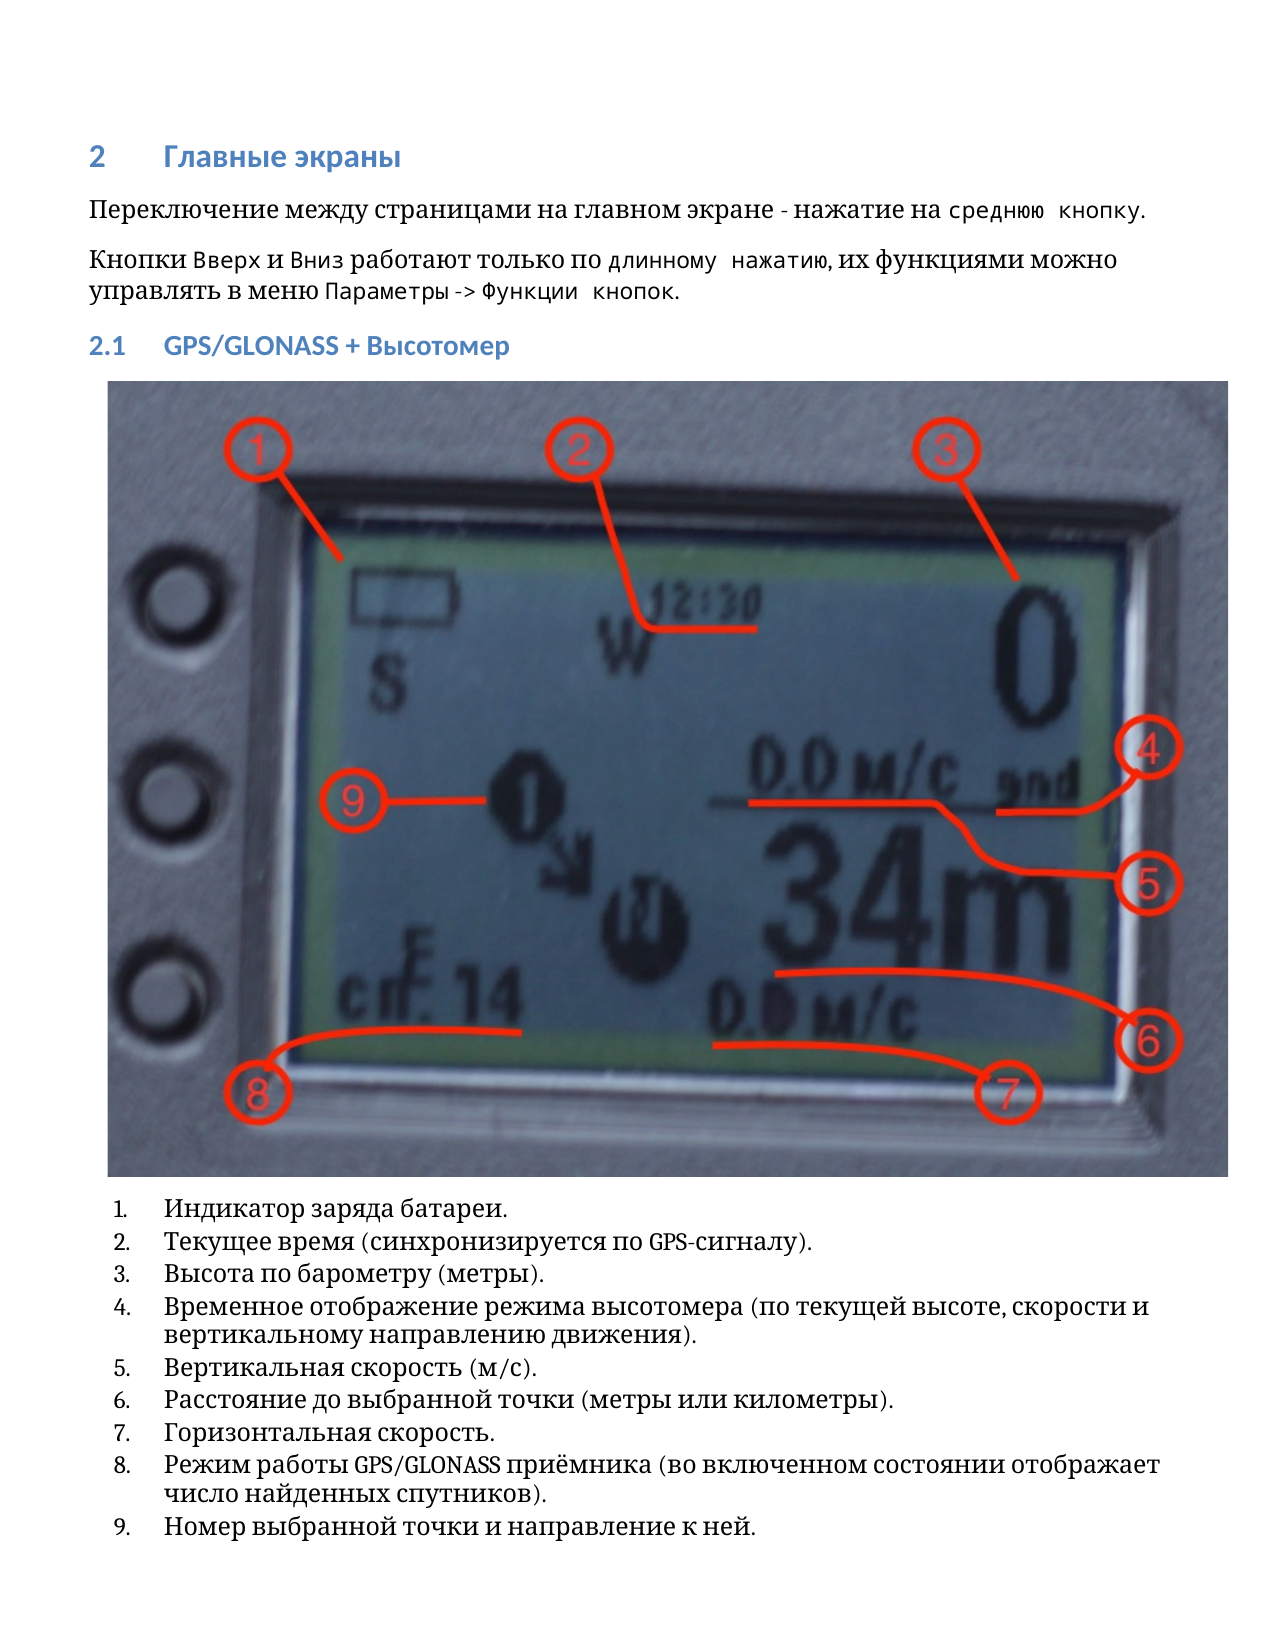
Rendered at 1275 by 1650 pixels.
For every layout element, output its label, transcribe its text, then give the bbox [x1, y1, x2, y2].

list Номер выбранной точки и направление к ней. [113, 1512, 1211, 1541]
picture [107, 381, 1229, 1177]
subtitle 2.1 GPS/GLONASS + Высотомер [88, 327, 1211, 363]
list Индикатор заряда батареи. [113, 1195, 1211, 1224]
list Текущее время (синхронизируется по GPS-сигналу). [113, 1227, 1211, 1256]
list Горизонтальная скорость. [113, 1419, 1211, 1447]
list Вертикальная скорость (м/с). [113, 1354, 1211, 1382]
text Кнопки Вверх и Вниз работают только по длинному нажатию, их функциями можно управлять в меню Параметры -> Функции кнопок. [88, 244, 1211, 307]
list Временное отображение режима высотомера (по текущей высоте, скорости и вертикальному направлению движения). [113, 1292, 1211, 1350]
list Высота по барометру (метры). [113, 1260, 1211, 1289]
subtitle 2 Главные экраны [88, 134, 1211, 175]
list Расстояние до выбранной точки (метры или километры). [113, 1386, 1211, 1415]
list Режим работы GPS/GLONASS приёмника (во включенном состоянии отображает число найденных спутников). [113, 1451, 1211, 1509]
text Переключение между страницами на главном экране - нажатие на среднюю кнопку. [88, 194, 1211, 225]
